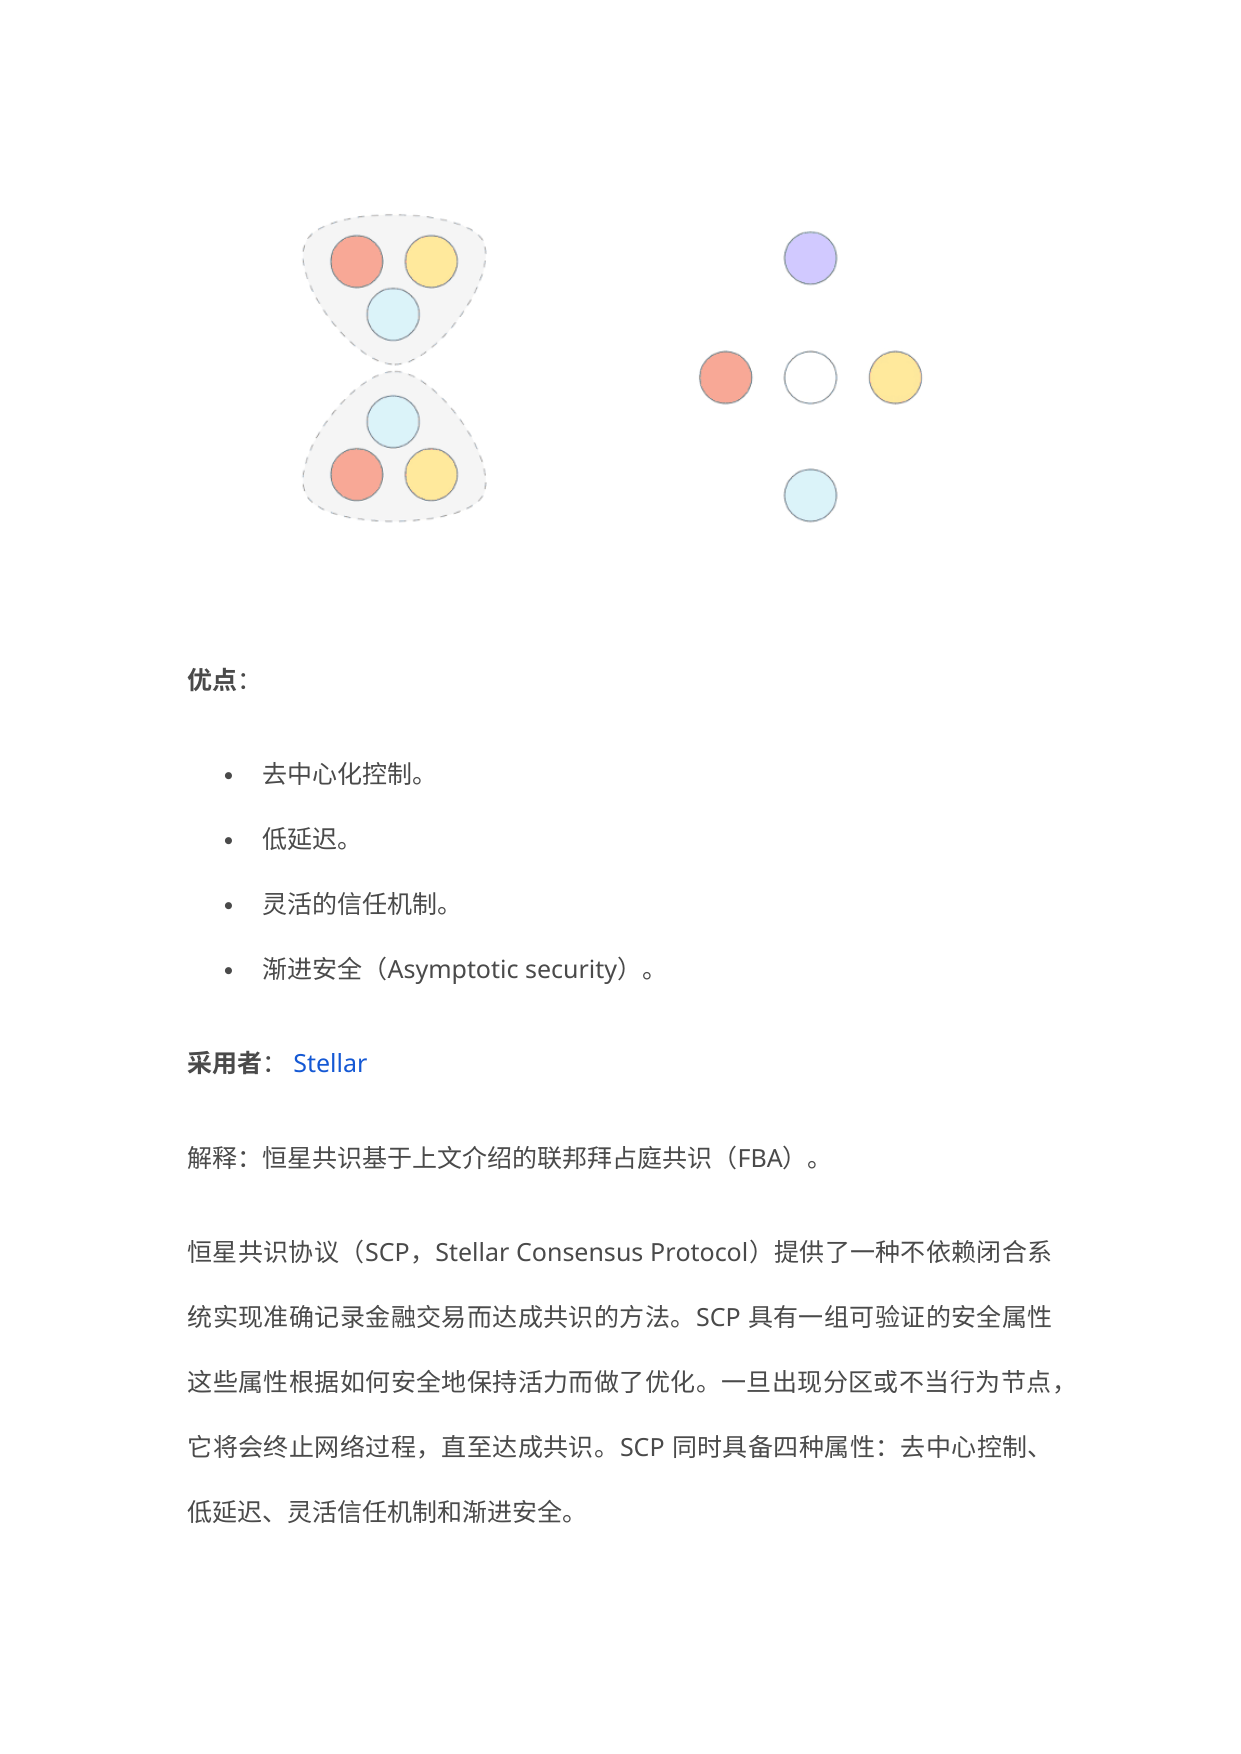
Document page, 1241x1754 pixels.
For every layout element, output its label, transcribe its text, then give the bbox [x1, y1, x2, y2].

list 渐进安全（Asymptotic security）。 [225, 935, 1053, 1000]
list 灵活的信任机制。 [225, 870, 1053, 935]
text 优点： [187, 646, 1053, 711]
text 解释：恒星共识基于上文介绍的联邦拜占庭共识（FBA）。 [187, 1124, 1053, 1189]
text 采用者： Stellar [187, 1029, 1053, 1094]
list 去中心化控制。 [225, 740, 1053, 805]
list 低延迟。 [225, 805, 1053, 870]
picture [187, 162, 1053, 594]
text 恒星共识协议（SCP，Stellar Consensus Protocol）提供了一种不依赖闭合系统实现准确记录金融交易而达成共识的方法。SCP 具有一组可验证的安全属性，这些属性根据如何安全地保持活力而做了优化。一旦出现分区或不当行为节点，它将会终止网络过程，直至达成共识。SCP 同时具备四种属性：去中心控制、低延迟、灵活信任机制和渐进安全。 [187, 1218, 1053, 1543]
